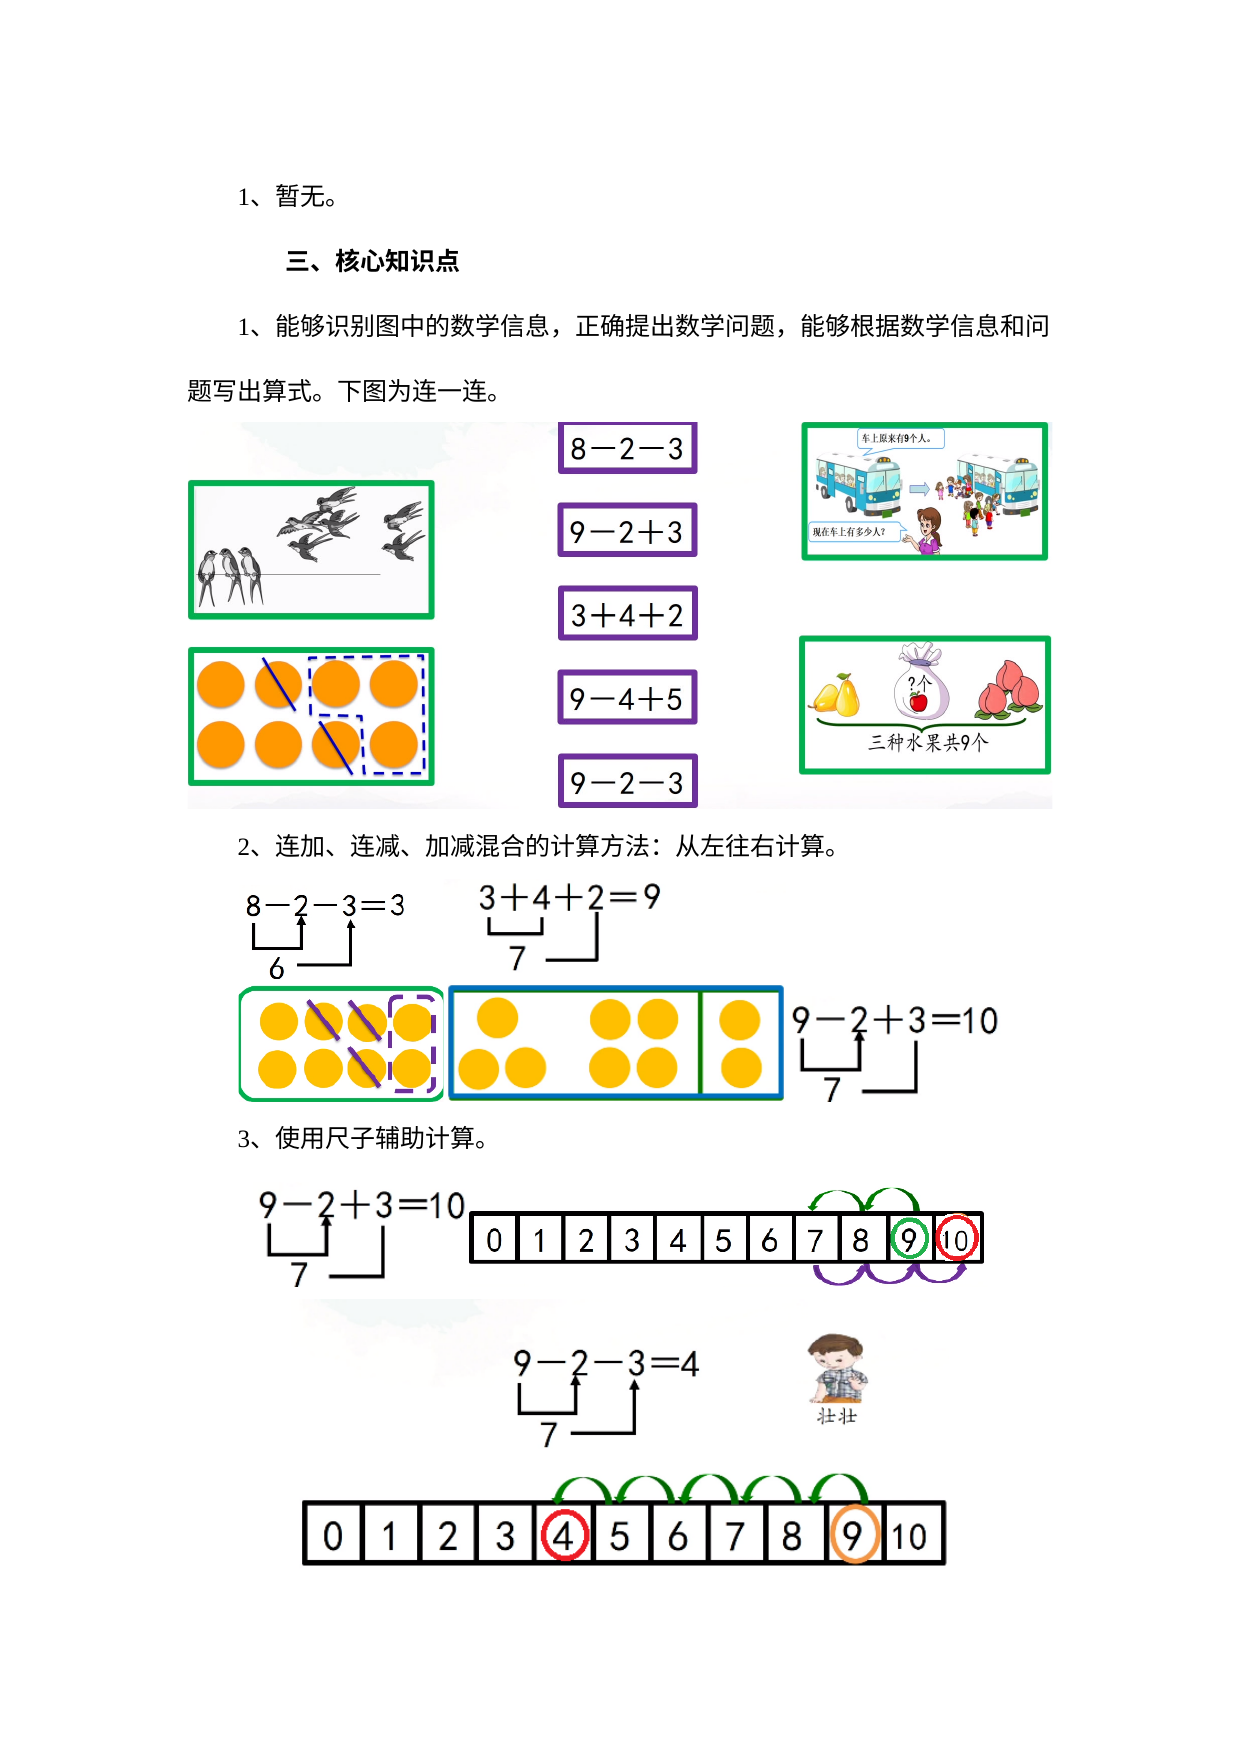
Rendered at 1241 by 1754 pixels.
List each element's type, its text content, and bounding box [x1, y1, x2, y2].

subtitle 三、核心知识点 [235, 227, 1053, 292]
list 能够识别图中的数学信息，正确提出数学问题，能够根据数学信息和问题写出算式。下图为连一连。 [187, 292, 1053, 422]
list 连加、连减、加减混合的计算方法：从左往右计算。 [187, 812, 1053, 877]
picture [291, 1299, 950, 1570]
picture [238, 879, 1002, 1102]
picture [252, 1182, 988, 1287]
list 暂无。 [187, 162, 1053, 227]
picture [187, 422, 1053, 809]
list 使用尺子辅助计算。 [187, 1104, 1053, 1169]
